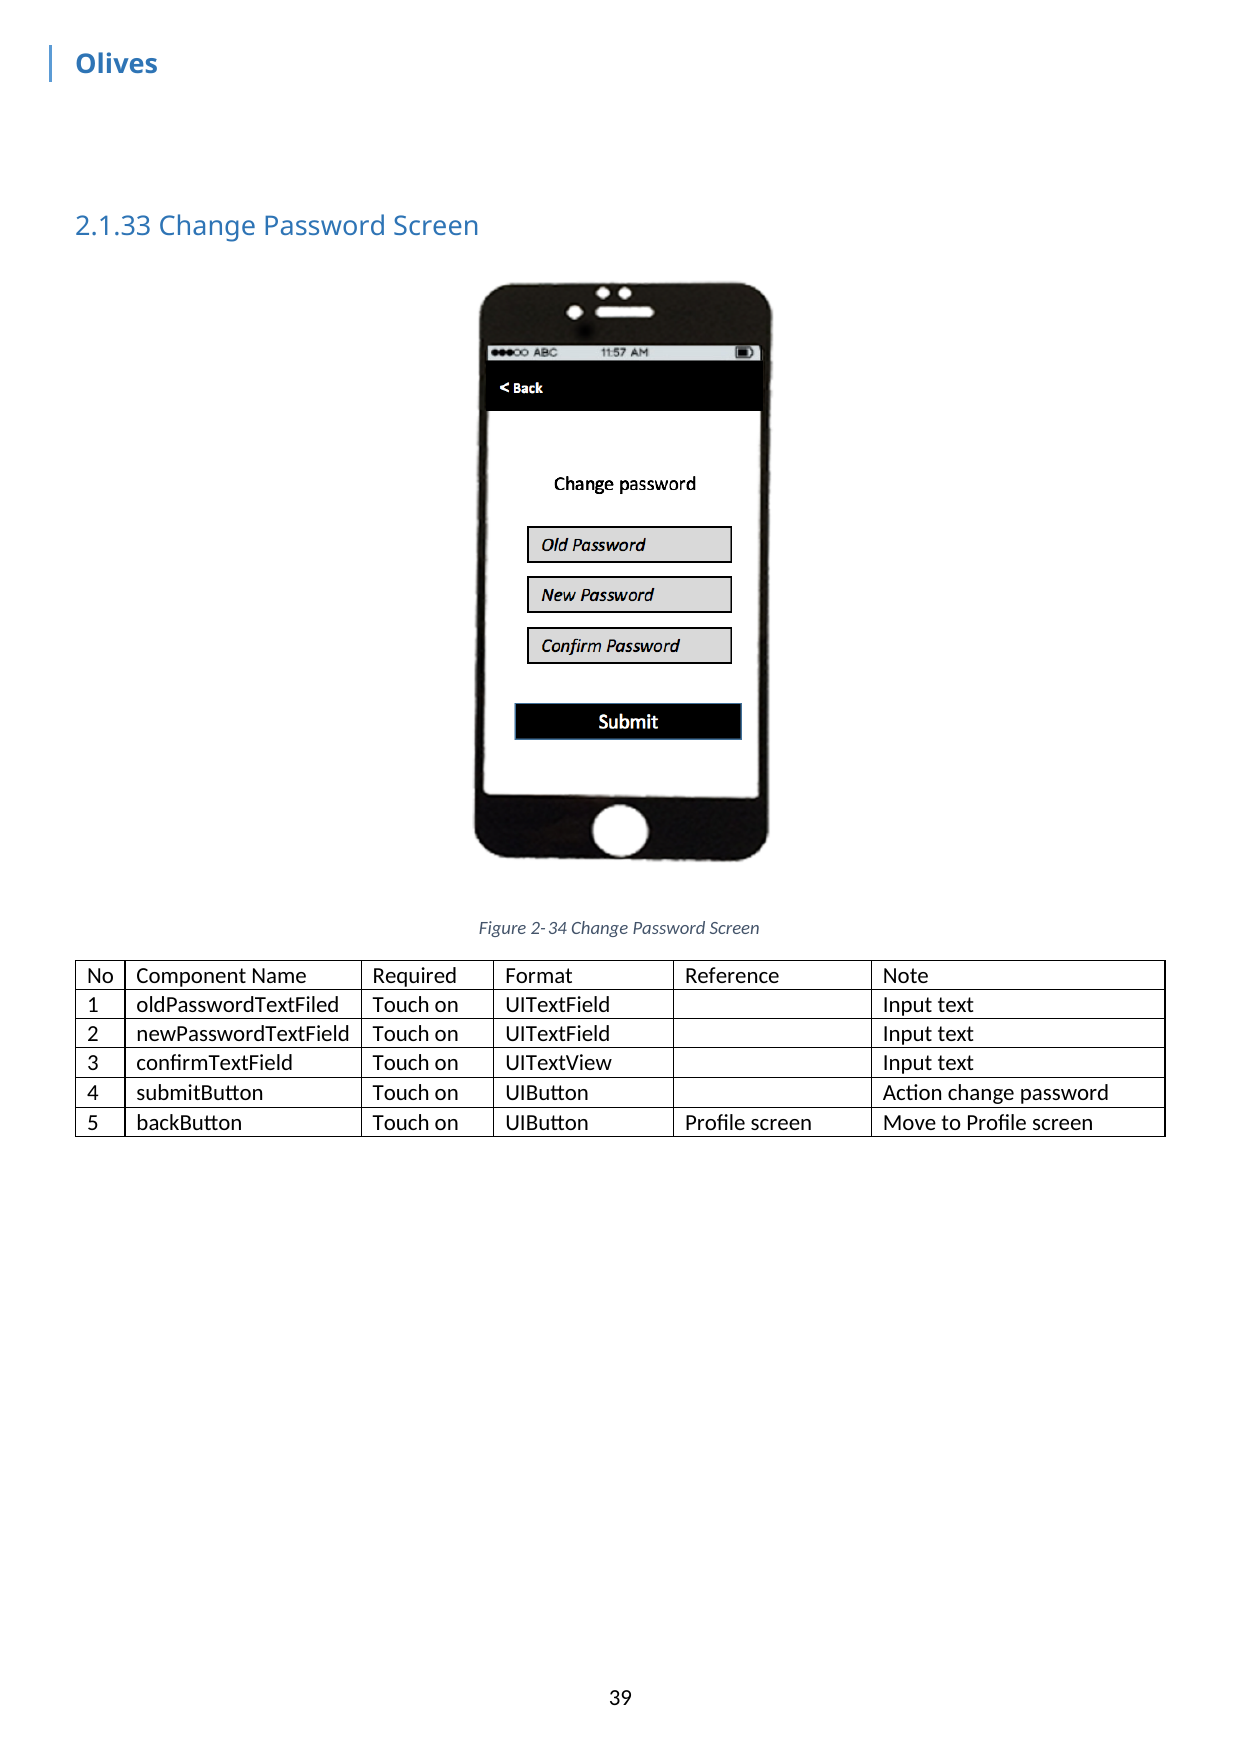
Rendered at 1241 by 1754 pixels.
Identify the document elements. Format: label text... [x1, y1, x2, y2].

subtitle 2.1.33 Change Password Screen [75, 207, 1165, 243]
table_cell UITextView [494, 1048, 673, 1077]
table_cell 3 [76, 1048, 124, 1077]
table_cell 4 [76, 1078, 124, 1107]
table_cell UIButton [494, 1078, 673, 1107]
table_cell Touch on [362, 990, 493, 1018]
table_cell Action change password [872, 1078, 1164, 1107]
table_cell Input text [872, 1019, 1164, 1047]
table_cell UIButton [494, 1108, 673, 1136]
table_cell [674, 1078, 871, 1107]
table_cell Touch on [362, 1108, 493, 1136]
text Figure 2-34 Change Password Screen [75, 916, 1165, 939]
table_header Component Name [126, 961, 361, 989]
table_cell oldPasswordTextFiled [126, 990, 361, 1018]
table_cell Touch on [362, 1048, 493, 1077]
table_header No [76, 961, 124, 989]
table_cell Move to Profile screen [872, 1108, 1164, 1136]
table_cell [674, 1048, 871, 1077]
table_header Note [872, 961, 1164, 989]
table_cell Touch on [362, 1078, 493, 1107]
table_cell Touch on [362, 1019, 493, 1047]
table_cell [674, 990, 871, 1018]
table_cell UITextField [494, 1019, 673, 1047]
table_cell backButton [126, 1108, 361, 1136]
table_cell 1 [76, 990, 124, 1018]
table_header Required [362, 961, 493, 989]
table_cell Profile screen [674, 1108, 871, 1136]
picture [444, 246, 796, 898]
table_cell Input text [872, 990, 1164, 1018]
table_cell 2 [76, 1019, 124, 1047]
table_cell 5 [76, 1108, 124, 1136]
table_cell submitButton [126, 1078, 361, 1107]
table_cell confirmTextField [126, 1048, 361, 1077]
table_cell [674, 1019, 871, 1047]
table_cell Input text [872, 1048, 1164, 1077]
table_cell newPasswordTextField [126, 1019, 361, 1047]
table_header Format [494, 961, 673, 989]
table_cell UITextField [494, 990, 673, 1018]
table_header Reference [674, 961, 871, 989]
